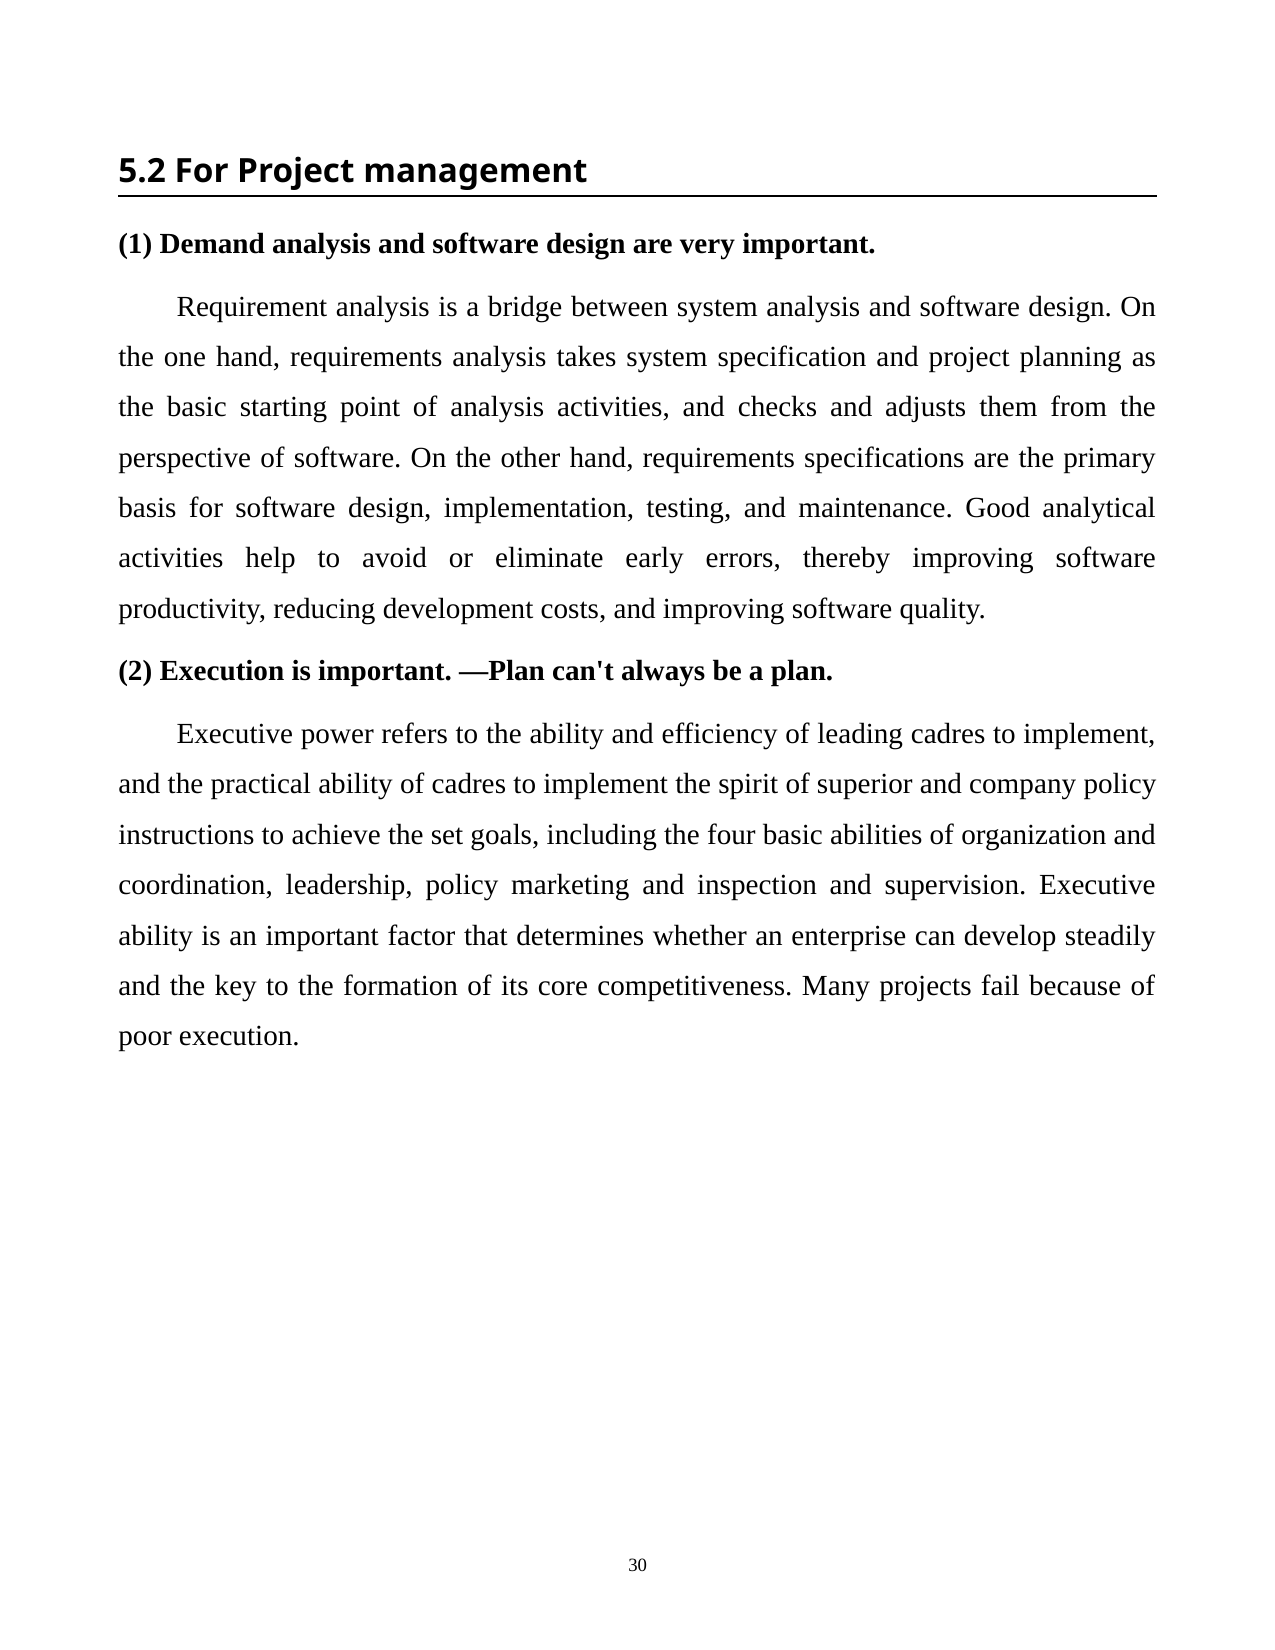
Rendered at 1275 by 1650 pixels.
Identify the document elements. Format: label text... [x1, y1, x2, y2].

subtitle 5.2 For Project management [118, 147, 1157, 195]
text (2) Execution is important. —Plan can't always be a plan. [118, 653, 1157, 687]
text Executive power refers to the ability and efficiency of leading cadres to implement, and the practical ability of cadres to implement the spirit of superior and company policy instructions to achieve the set goals, including the four basic abilities of organization and coordination, leadership, policy marketing and inspection and supervision. Executive ability is an important factor that determines whether an enterprise can develop steadily and the key to the formation of its core competitiveness. Many projects fail because of poor execution. [118, 716, 1157, 1052]
text (1) Demand analysis and software design are very important. [118, 226, 1157, 259]
text Requirement analysis is a bridge between system analysis and software design. On the one hand, requirements analysis takes system specification and project planning as the basic starting point of analysis activities, and checks and adjusts them from the perspective of software. On the other hand, requirements specifications are the primary basis for software design, implementation, testing, and maintenance. Good analytical activities help to avoid or eliminate early errors, thereby improving software productivity, reducing development costs, and improving software quality. [118, 289, 1157, 624]
